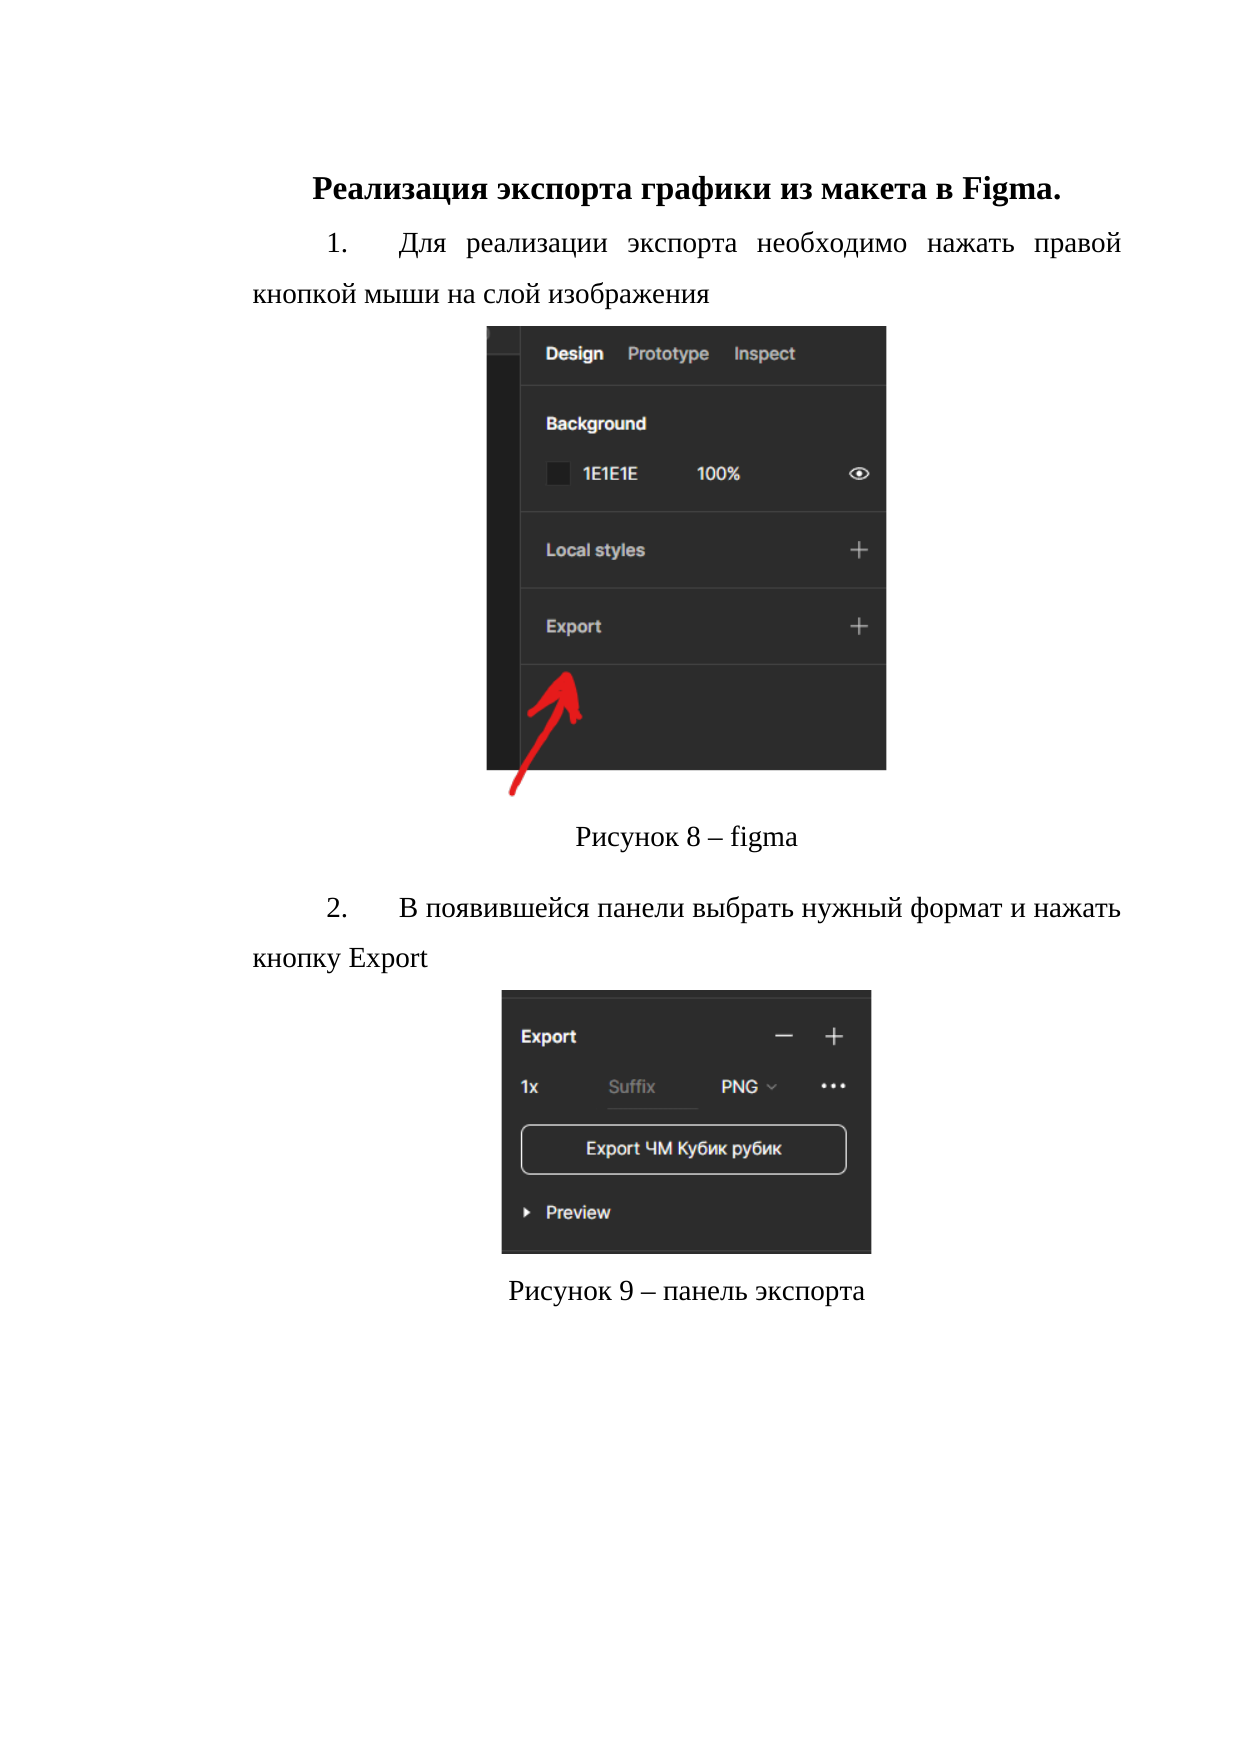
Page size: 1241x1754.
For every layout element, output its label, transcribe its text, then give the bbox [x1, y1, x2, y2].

list Для реализации экспорта необходимо нажать правой кнопкой мыши на слой изображения [252, 226, 1122, 309]
subtitle Реализация экспорта графики из макета в Figma. [177, 168, 1122, 206]
picture [501, 990, 872, 1254]
text Рисунок 9 – панель экспорта [177, 1273, 1122, 1307]
list В появившейся панели выбрать нужный формат и нажать кнопку Export [252, 890, 1122, 974]
picture [486, 326, 887, 799]
text Рисунок 8 – figma [177, 819, 1122, 852]
